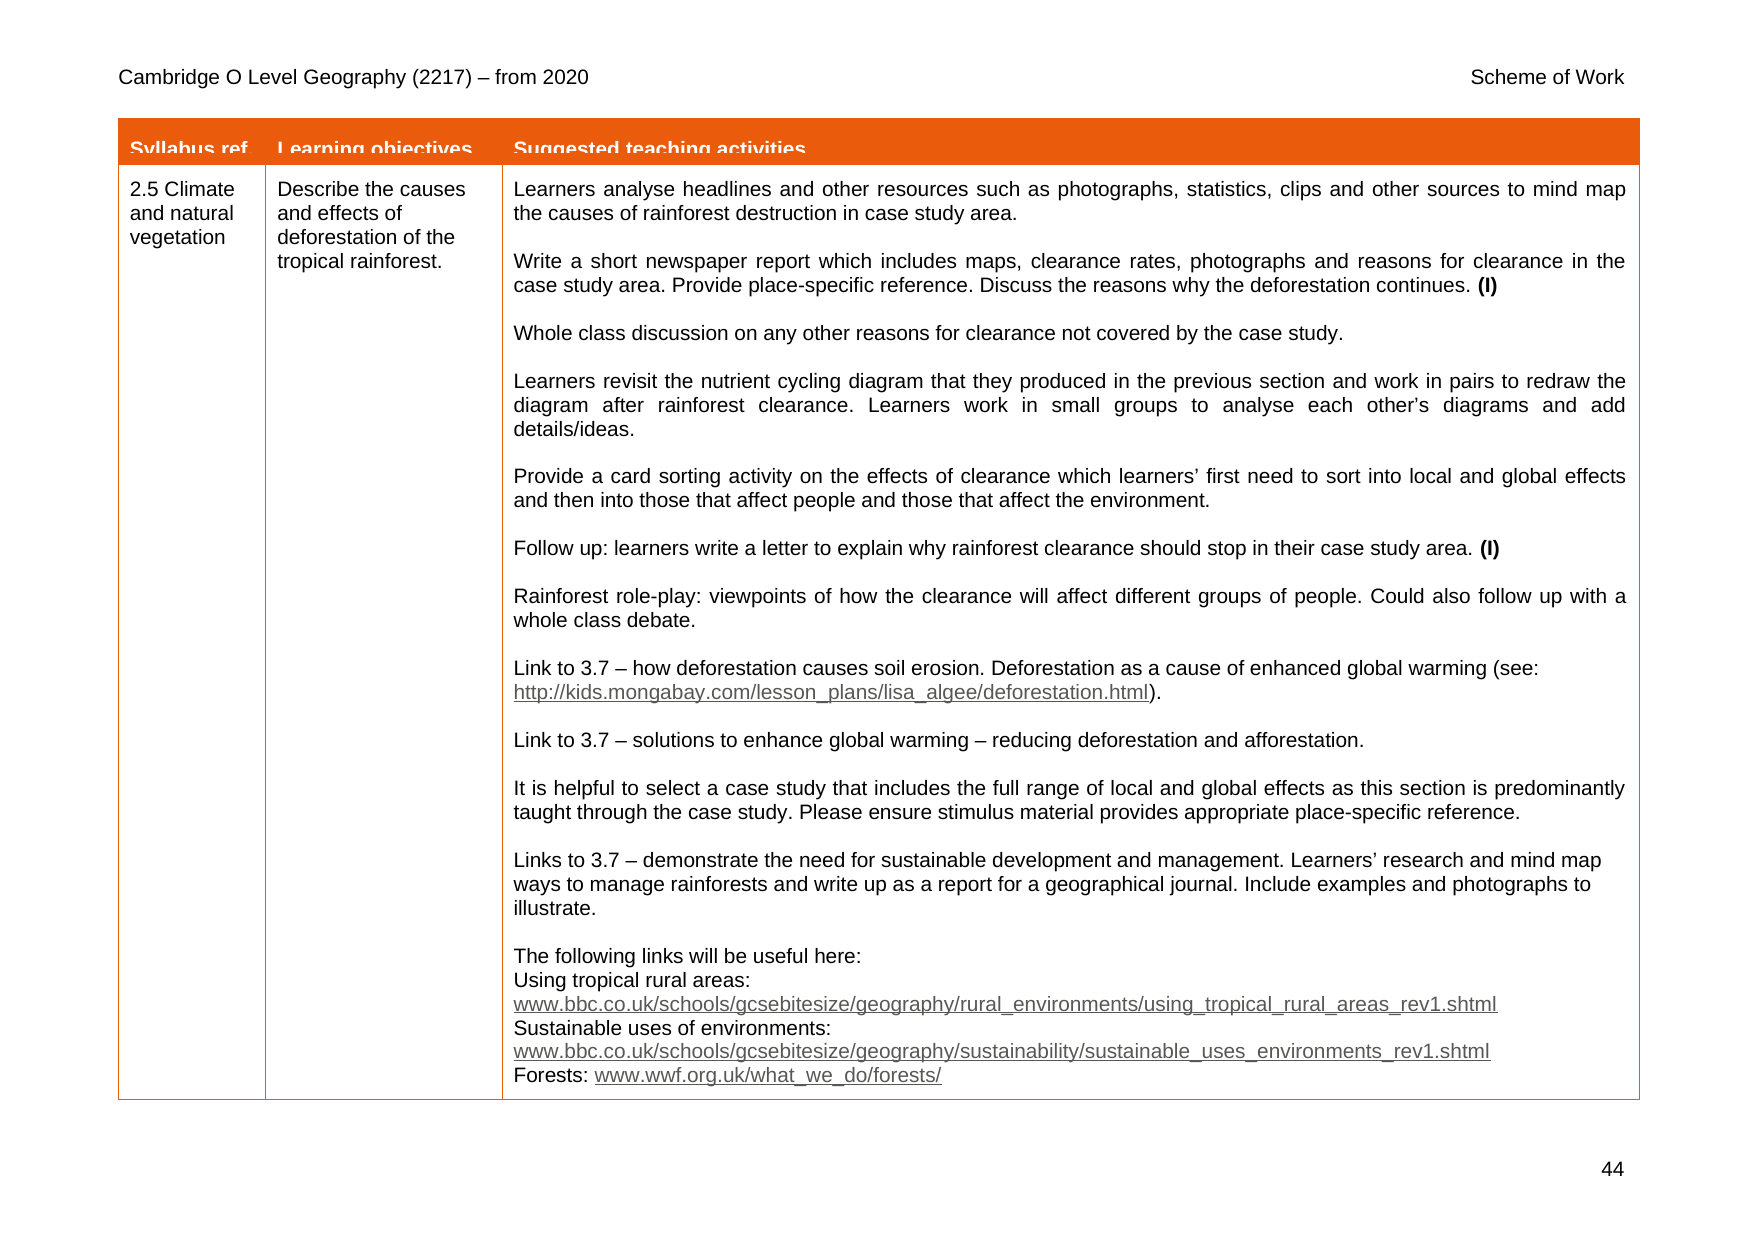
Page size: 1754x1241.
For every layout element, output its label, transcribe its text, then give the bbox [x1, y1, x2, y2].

table_header Suggested teaching activities [503, 119, 1639, 164]
table_cell Learners analyse headlines and other resources such as photographs, statistics, clips and other sources to mind map the causes of rainforest destruction in case study area. Write a short newspaper report which includes maps, clearance rates, photographs and reasons for clearance in the case study area. Provide place-specific reference. Discuss the reasons why the deforestation continues. (I) Whole class discussion on any other reasons for clearance not covered by the case study. Learners revisit the nutrient cycling diagram that they produced in the previous section and work in pairs to redraw the diagram after rainforest clearance. Learners work in small groups to analyse each other’s diagrams and add details/ideas. Provide a card sorting activity on the effects of clearance which learners’ first need to sort into local and global effects and then into those that affect people and those that affect the environment. Follow up: learners write a letter to explain why rainforest clearance should stop in their case study area. (I) Rainforest role-play: viewpoints of how the clearance will affect different groups of people. Could also follow up with a whole class debate. Link to 3.7 – how deforestation causes soil erosion. Deforestation as a cause of enhanced global warming (see: http://kids.mongabay.com/lesson_plans/lisa_algee/deforestation.html). Link to 3.7 – solutions to enhance global warming – reducing deforestation and afforestation. It is helpful to select a case study that includes the full range of local and global effects as this section is predominantly taught through the case study. Please ensure stimulus material provides appropriate place-specific reference. Links to 3.7 – demonstrate the need for sustainable development and management. Learners’ research and mind map ways to manage rainforests and write up as a report for a geographical journal. Include examples and photographs to illustrate. The following links will be useful here: Using tropical rural areas: www.bbc.co.uk/schools/gcsebitesize/geography/rural_environments/using_tropical_rural_areas_rev1.shtml Sustainable uses of environments: www.bbc.co.uk/schools/gcsebitesize/geography/sustainability/sustainable_uses_environments_rev1.shtml Forests: www.wwf.org.uk/what_we_do/forests/ [503, 165, 1639, 1099]
table_cell Describe the causes and effects of deforestation of the tropical rainforest. [266, 165, 502, 1099]
table_cell 2.5 Climate and natural vegetation [119, 165, 265, 1099]
table_header Learning objectives [266, 119, 502, 164]
table_header Syllabus ref. [119, 119, 265, 164]
